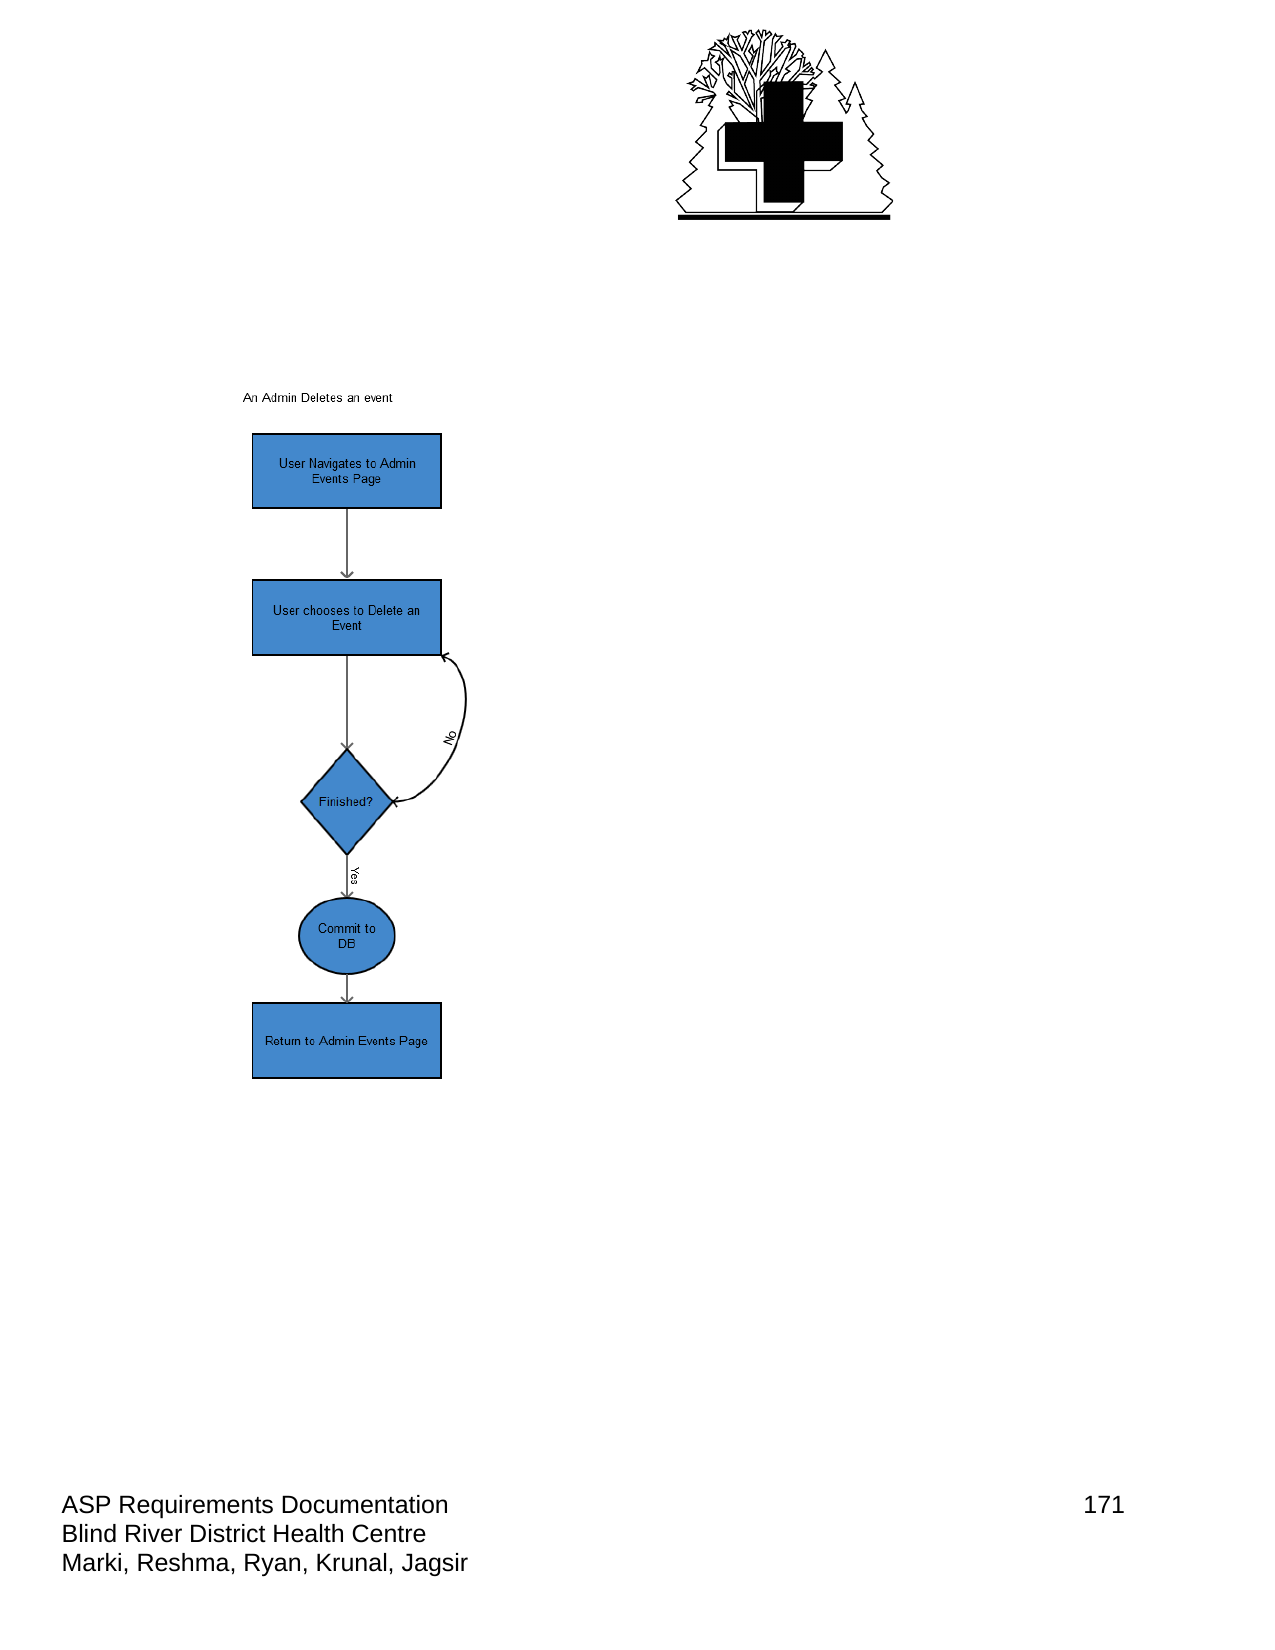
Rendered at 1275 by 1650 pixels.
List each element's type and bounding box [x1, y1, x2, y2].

picture [675, 29, 894, 220]
picture [150, 355, 1050, 1204]
